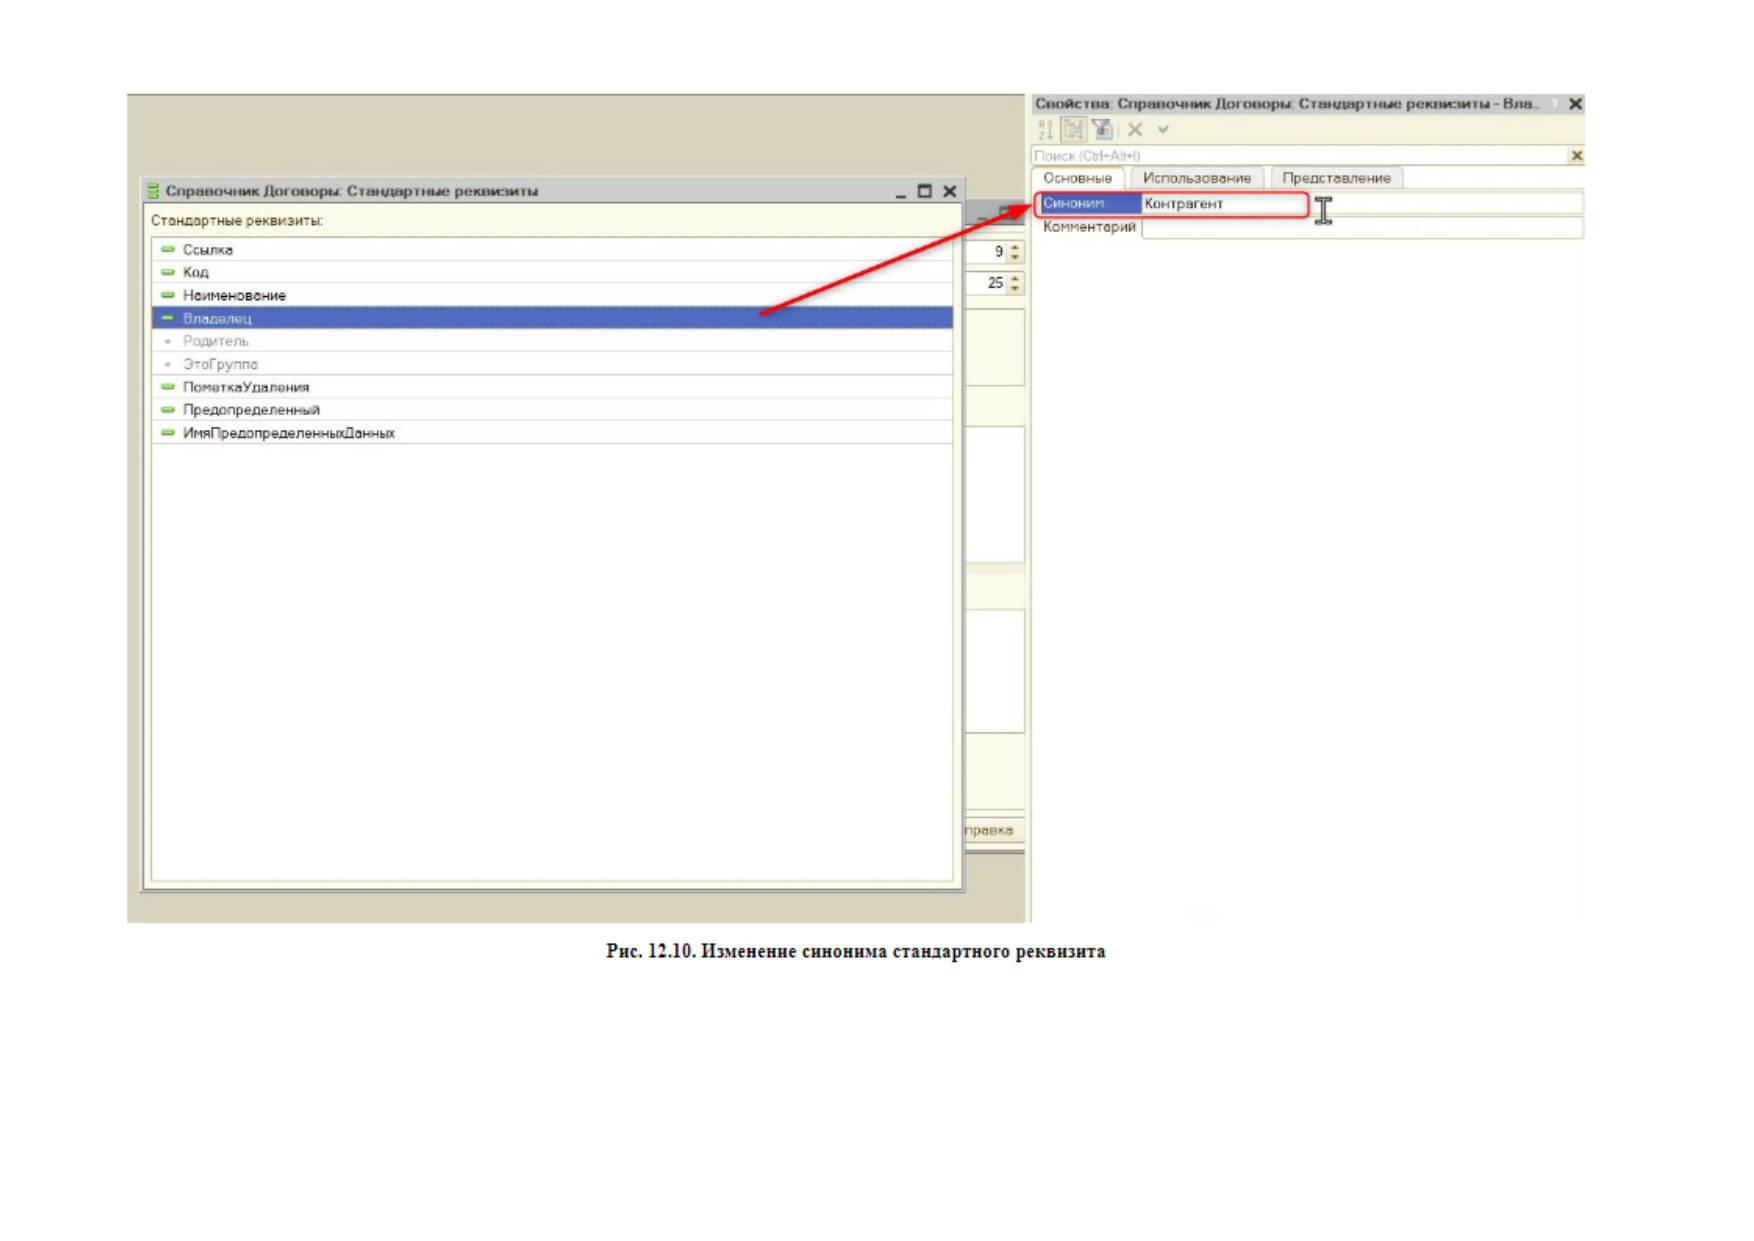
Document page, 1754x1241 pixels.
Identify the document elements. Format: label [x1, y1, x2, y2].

picture [118, 88, 1601, 964]
